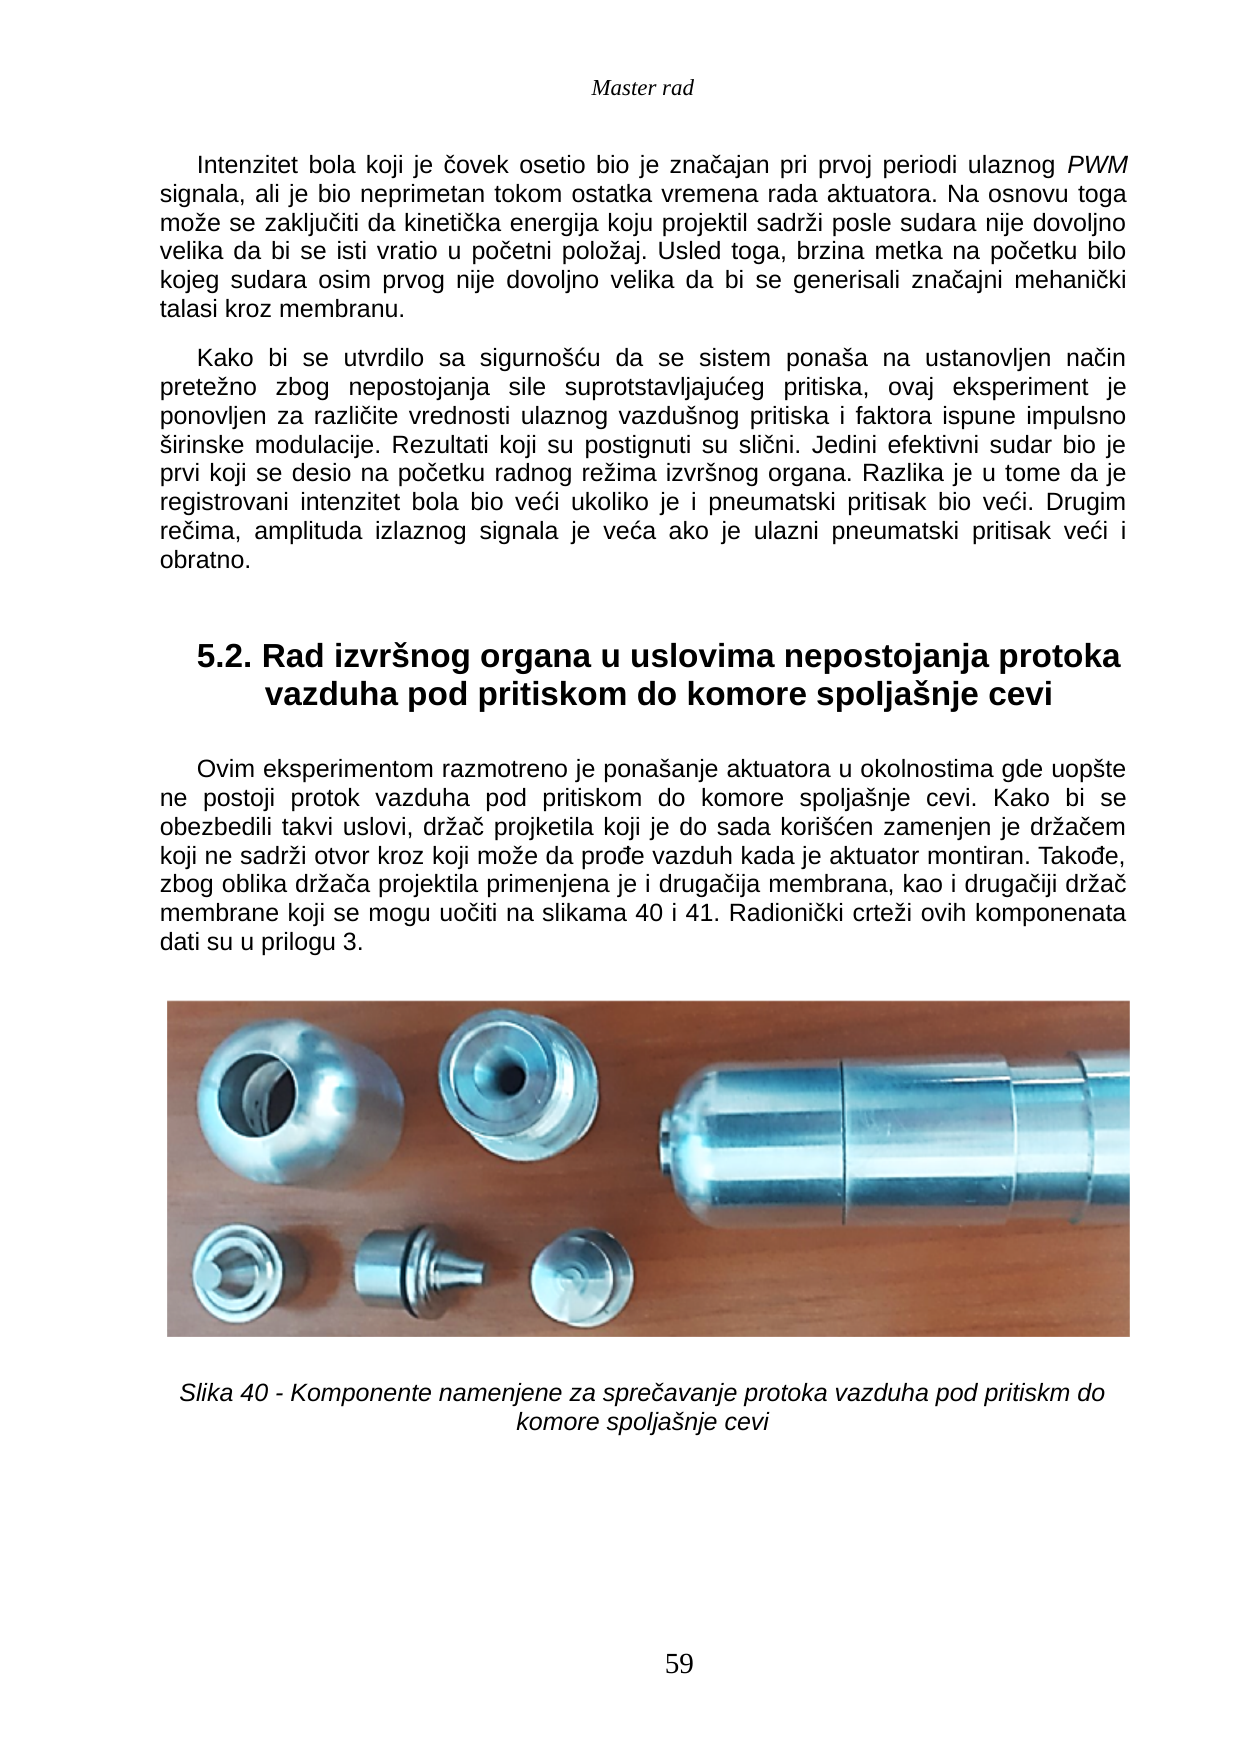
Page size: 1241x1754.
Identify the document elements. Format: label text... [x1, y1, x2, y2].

text Intenzitet bola koji je čovek osetio bio je značajan pri prvoj periodi ulaznog PWM signala, ali je bio neprimetan tokom ostatka vremena rada aktuatora. Na osnovu toga može se zaključiti da kinetička energija koju projektil sadrži posle sudara nije dovoljno velika da bi se isti vratio u početni položaj. Usled toga, brzina metka na početku bilo kojeg sudara osim prvog nije dovoljno velika da bi se generisali značajni mehanički talasi kroz membranu. [159, 150, 1128, 322]
subtitle Rad izvršnog organa u uslovima nepostojanja protoka vazduha pod pritiskom do komore spoljašnje cevi [197, 636, 1128, 713]
picture [168, 1002, 1129, 1336]
text Kako bi se utvrdilo sa sigurnošću da se sistem ponaša na ustanovljen način pretežno zbog nepostojanja sile suprotstavljajućeg pritiska, ovaj eksperiment je ponovljen za različite vrednosti ulaznog vazdušnog pritiska i faktora ispune impulsno širinske modulacije. Rezultati koji su postignuti su slični. Jedini efektivni sudar bio je prvi koji se desio na početku radnog režima izvršnog organa. Razlika je u tome da je registrovani intenzitet bola bio veći ukoliko je i pneumatski pritisak bio veći. Drugim rečima, amplituda izlaznog signala je veća ako je ulazni pneumatski pritisak veći i obratno. [159, 343, 1128, 573]
text Ovim eksperimentom razmotreno je ponašanje aktuatora u okolnostima gde uopšte ne postoji protok vazduha pod pritiskom do komore spoljašnje cevi. Kako bi se obezbedili takvi uslovi, držač projketila koji je do sada korišćen zamenjen je držačem koji ne sadrži otvor kroz koji može da prođe vazduh kada je aktuator montiran. Takođe, zbog oblika držača projektila primenjena je i drugačija membrana, kao i drugačiji držač membrane koji se mogu uočiti na slikama 40 i 41. Radionički crteži ovih komponenata dati su u prilogu 3. [159, 754, 1128, 956]
text Slika 40 - Komponente namenjene za sprečavanje protoka vazduha pod pritiskm do komore spoljašnje cevi [159, 1378, 1128, 1436]
